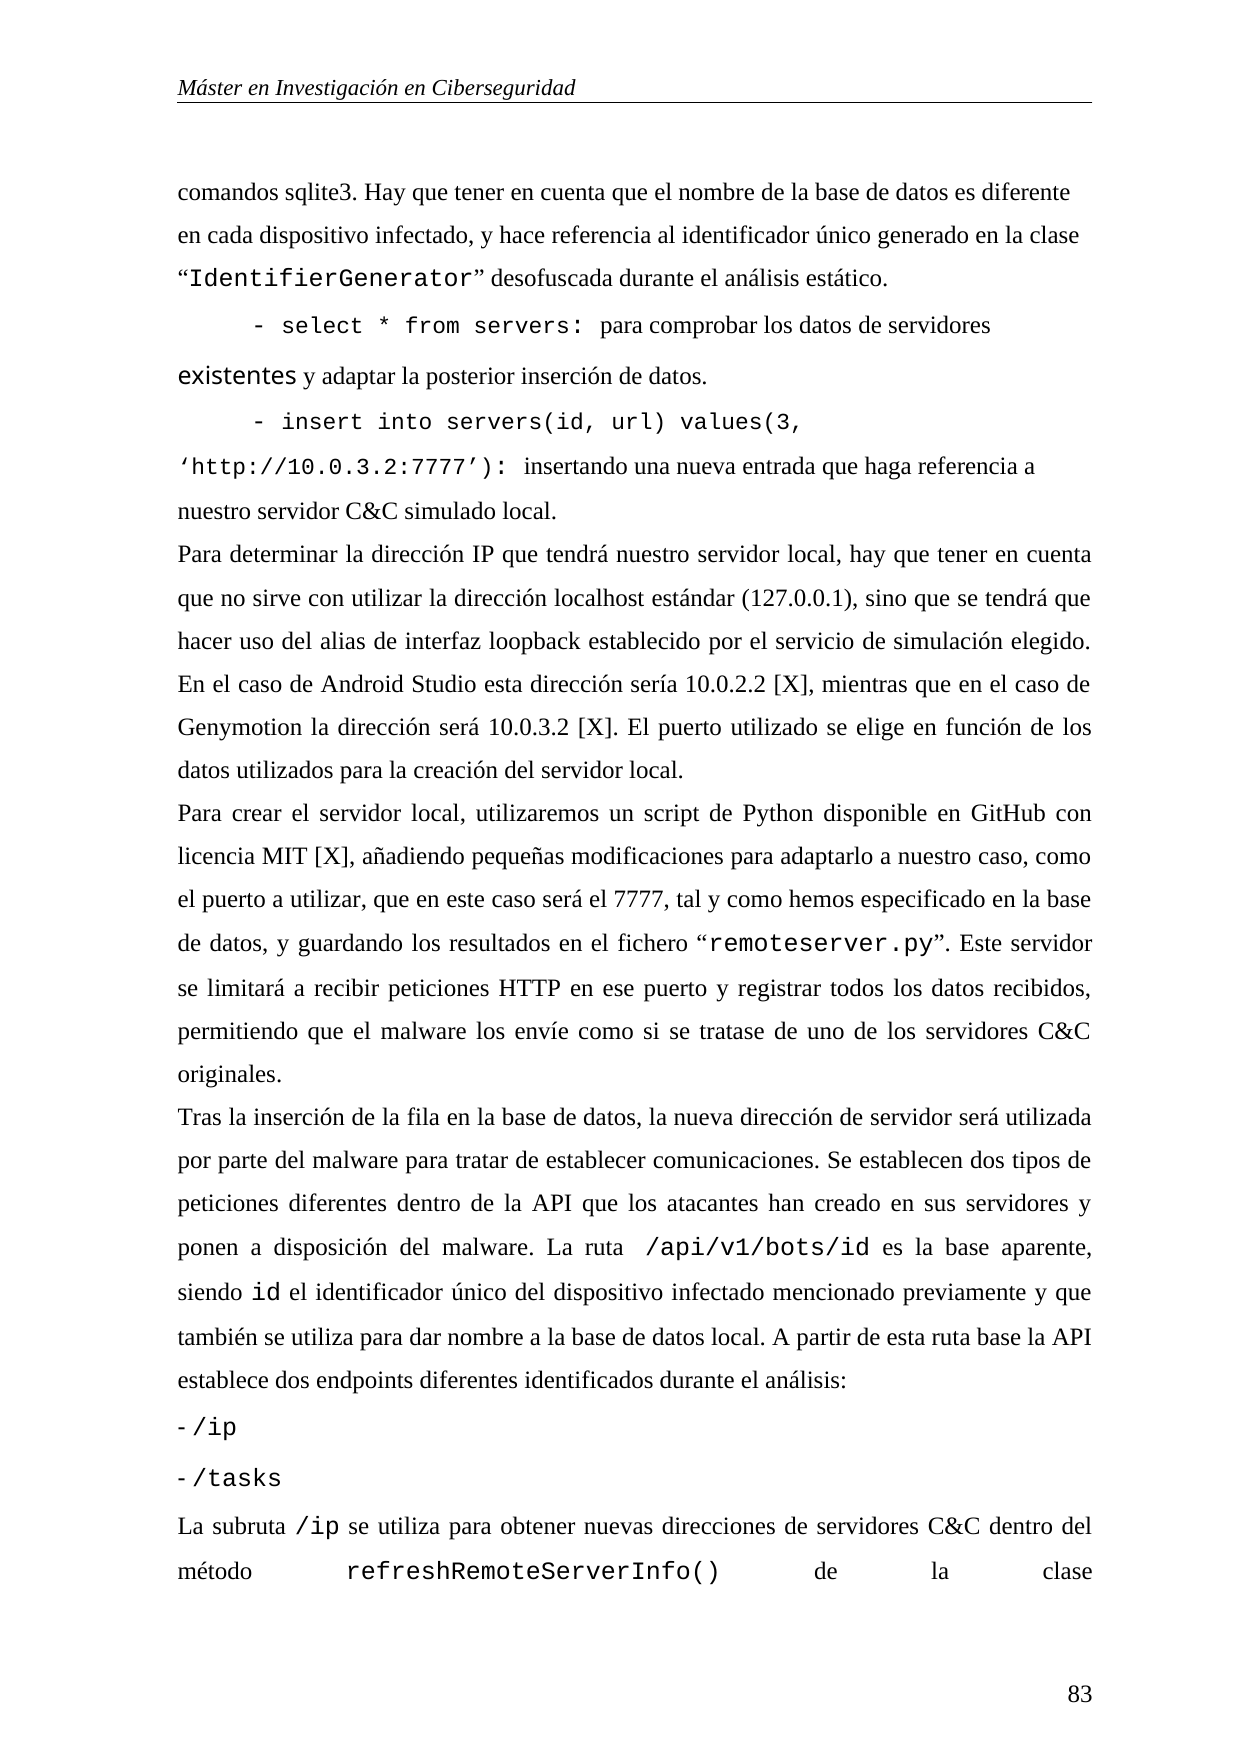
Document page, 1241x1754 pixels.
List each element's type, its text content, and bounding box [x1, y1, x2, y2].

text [177, 177, 1092, 294]
text Tras la inserción de la fila en la base de datos, la nueva dirección de servidor será utilizada por parte del malware para tratar de establecer comunicaciones. Se establecen dos tipos de peticiones diferentes dentro de la API que los atacantes han creado en sus servidores y ponen a disposición del malware. La ruta /api/v1/bots/id es la base aparente, siendo id el identificador único del dispositivo infectado mencionado previamente y que también se utiliza para dar nombre a la base de datos local. A partir de esta ruta base la API establece dos endpoints diferentes identificados durante el análisis: [177, 1102, 1092, 1394]
text - select * from servers: para comprobar los datos de servidores existentes y adaptar la posterior inserción de datos. [177, 310, 1092, 392]
text - insert into servers(id, url) values(3, ‘http://10.0.3.2:7777’): insertando una nueva entrada que haga referencia a nuestro servidor C&C simulado local. [177, 408, 1092, 525]
text Para crear el servidor local, utilizaremos un script de Python disponible en GitHub con licencia MIT [X], añadiendo pequeñas modificaciones para adaptarlo a nuestro caso, como el puerto a utilizar, que en este caso será el 7777, tal y como hemos especificado en la base de datos, y guardando los resultados en el fichero “remoteserver.py”. Este servidor se limitará a recibir peticiones HTTP en ese puerto y registrar todos los datos recibidos, permitiendo que el malware los envíe como si se tratase de uno de los servidores C&C originales. [177, 798, 1092, 1088]
text - /tasks [177, 1460, 1092, 1494]
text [177, 1511, 1092, 1587]
text - /ip [177, 1408, 1092, 1443]
text Para determinar la dirección IP que tendrá nuestro servidor local, hay que tener en cuenta que no sirve con utilizar la dirección localhost estándar (127.0.0.1), sino que se tendrá que hacer uso del alias de interfaz loopback establecido por el servicio de simulación elegido. En el caso de Android Studio esta dirección sería 10.0.2.2 [X], mientras que en el caso de Genymotion la dirección será 10.0.3.2 [X]. El puerto utilizado se elige en función de los datos utilizados para la creación del servidor local. [177, 539, 1092, 784]
